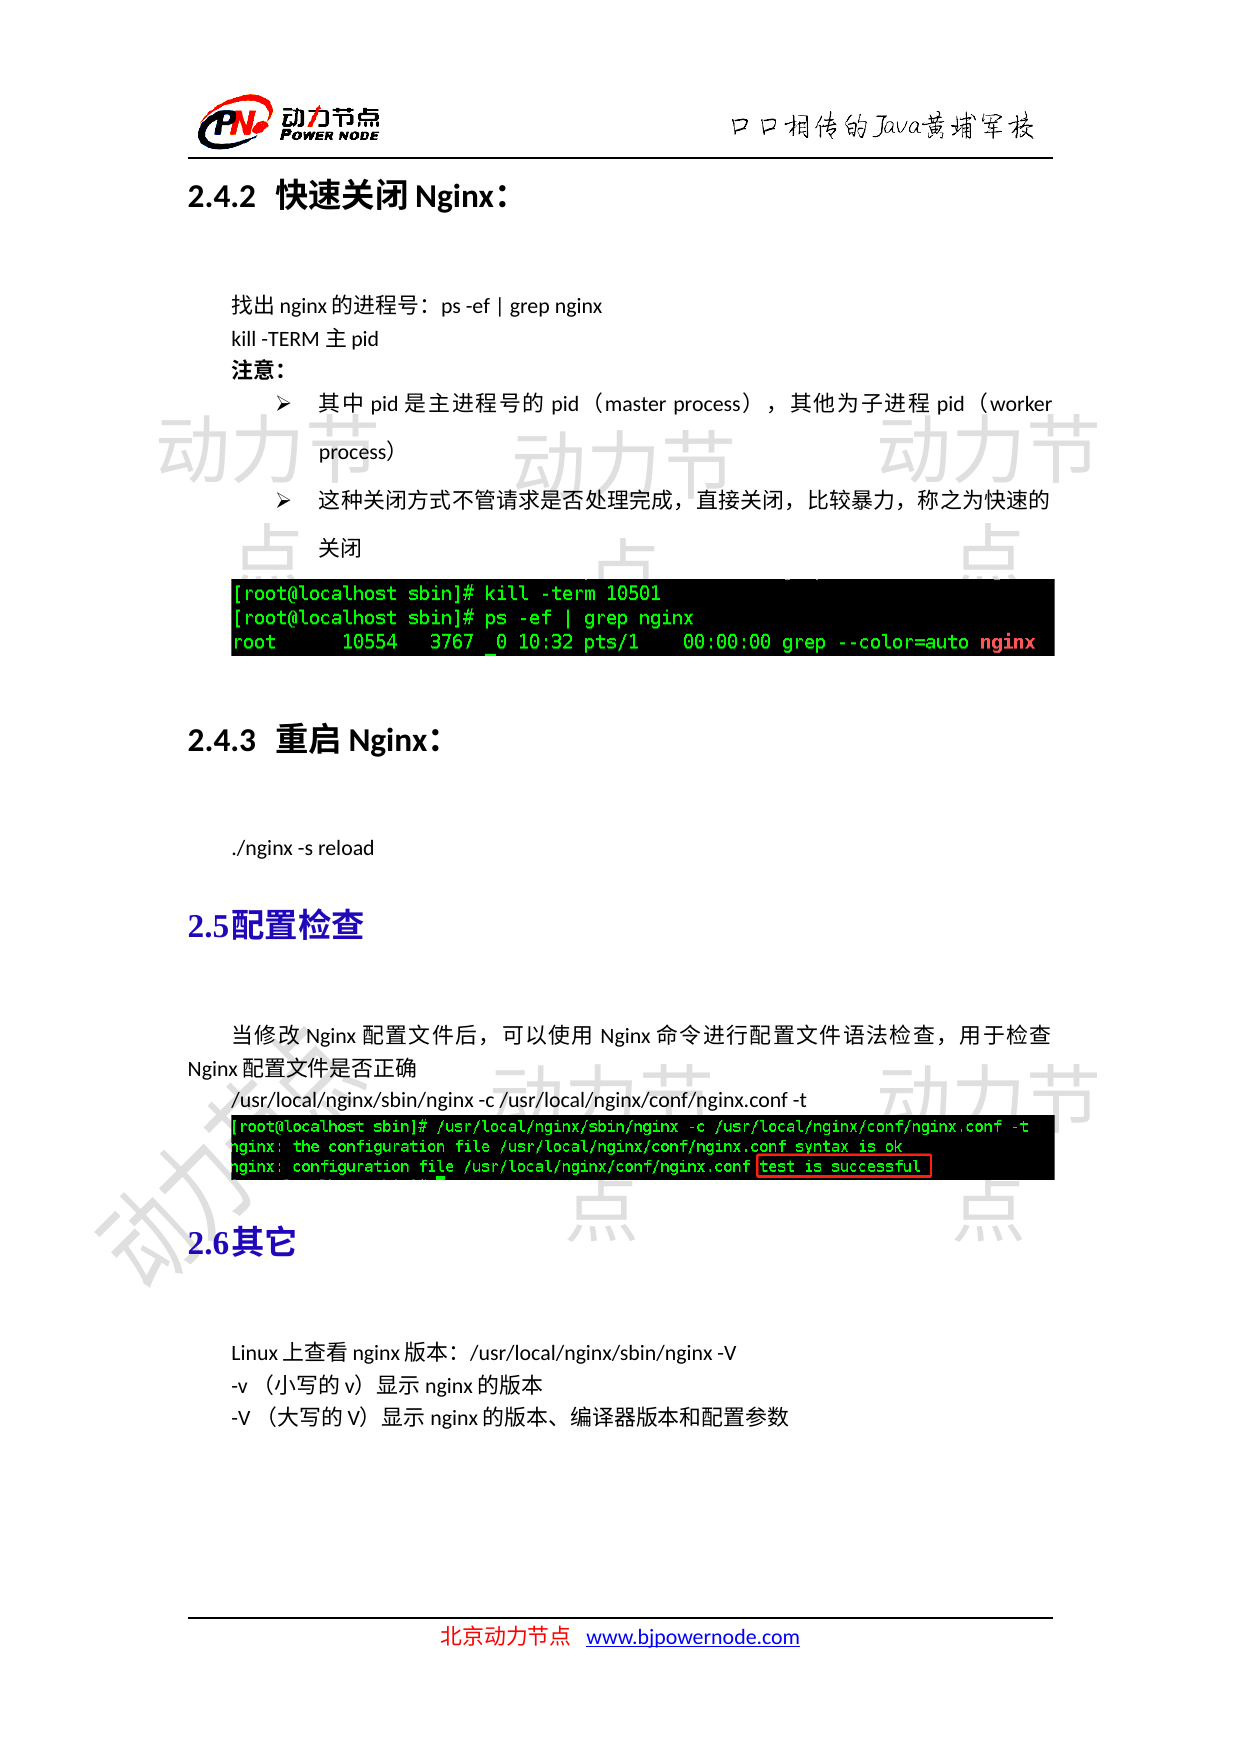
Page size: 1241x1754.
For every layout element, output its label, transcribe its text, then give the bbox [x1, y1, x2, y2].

text 找出nginx的进程号：ps -ef | grep nginx [187, 288, 1053, 320]
subtitle 其它 [187, 1207, 1053, 1272]
text 注意： [187, 353, 1053, 385]
text -v （小写的v）显示 nginx 的版本 [231, 1367, 1053, 1400]
list 其中pid是主进程号的pid（master process），其他为子进程pid（worker process） [275, 385, 1053, 466]
text ./nginx -s reload [187, 831, 1053, 864]
picture [231, 579, 1055, 656]
subtitle 配置检查 [187, 891, 1053, 956]
subtitle 快速关闭Nginx： [187, 161, 1053, 226]
picture [231, 1115, 1055, 1180]
text /usr/local/nginx/sbin/nginx -c /usr/local/nginx/conf/nginx.conf -t [187, 1083, 1053, 1115]
text kill -TERM 主pid [187, 320, 1053, 353]
text Linux上查看nginx版本：/usr/local/nginx/sbin/nginx -V [231, 1335, 1053, 1367]
text 当修改Nginx配置文件后，可以使用Nginx命令进行配置文件语法检查，用于检查Nginx配置文件是否正确 [187, 1018, 1053, 1083]
text -V （大写的V）显示 nginx 的版本、编译器版本和配置参数 [231, 1400, 1053, 1432]
picture [187, 88, 1053, 155]
list 这种关闭方式不管请求是否处理完成，直接关闭，比较暴力，称之为快速的关闭 [275, 482, 1053, 563]
subtitle 重启Nginx： [187, 704, 1053, 769]
